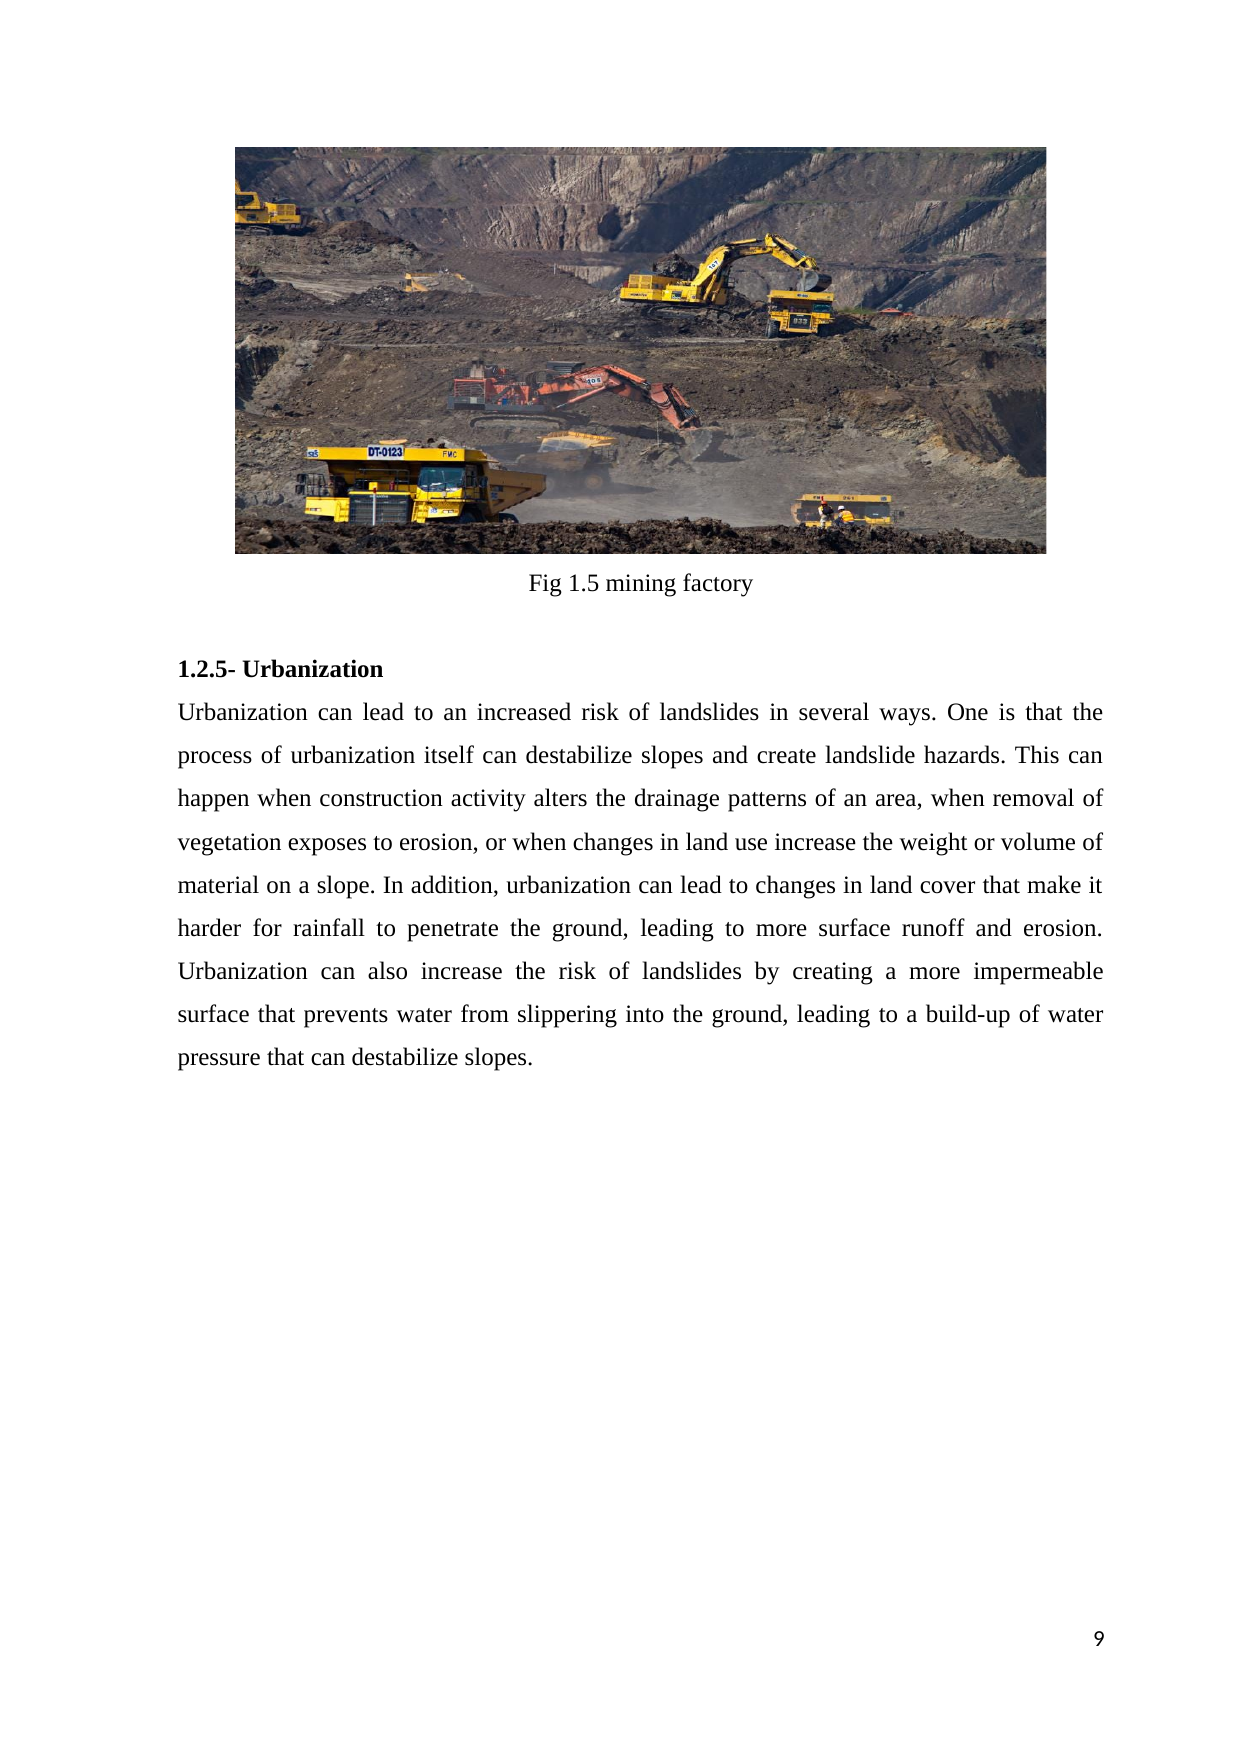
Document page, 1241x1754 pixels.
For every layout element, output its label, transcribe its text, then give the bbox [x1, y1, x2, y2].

text 1.2.5- Urbanization [177, 654, 1104, 683]
picture [235, 147, 1047, 554]
text Urbanization can lead to an increased risk of landslides in several ways. One is that the process of urbanization itself can destabilize slopes and create landslide hazards. This can happen when construction activity alters the drainage patterns of an area, when removal of vegetation exposes to erosion, or when changes in land use increase the weight or volume of material on a slope. In addition, urbanization can lead to changes in land cover that make it harder for rainfall to penetrate the ground, leading to more surface runoff and erosion. Urbanization can also increase the risk of landslides by creating a more impermeable surface that prevents water from slippering into the ground, leading to a build-up of water pressure that can destabilize slopes. [177, 697, 1104, 1071]
text Fig 1.5 mining factory [177, 568, 1104, 597]
